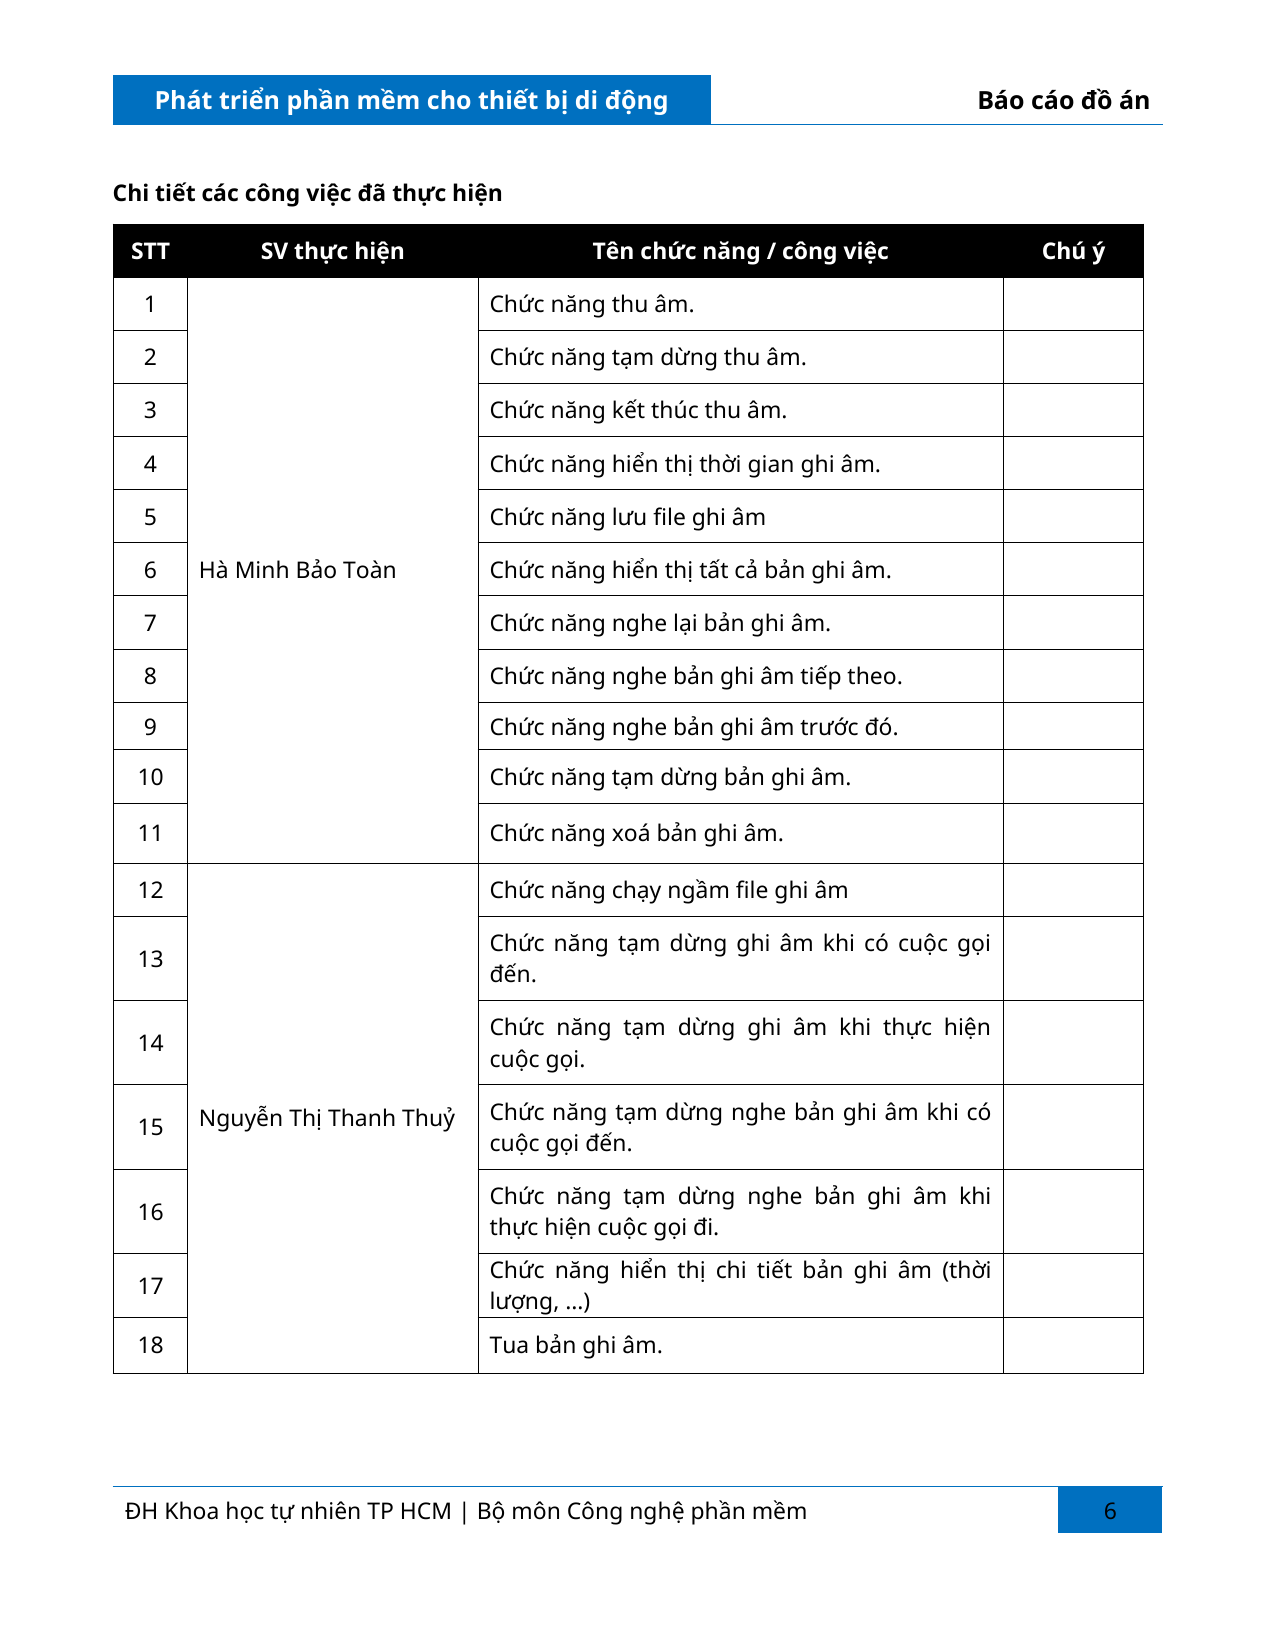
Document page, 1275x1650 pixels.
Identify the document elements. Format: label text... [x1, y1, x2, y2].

table_header Tên chức năng / công việc [479, 225, 1003, 277]
table_cell 15 [114, 1085, 187, 1169]
table_cell [1004, 804, 1143, 862]
table_cell 7 [114, 596, 187, 648]
table_cell Chức năng kết thúc thu âm. [479, 384, 1003, 436]
table_cell 16 [114, 1170, 187, 1253]
table_cell 13 [114, 917, 187, 1000]
table_cell [1004, 384, 1143, 436]
table_cell 10 [114, 750, 187, 802]
table_cell 18 [114, 1318, 187, 1373]
table_cell [1004, 1318, 1143, 1373]
table_cell Nguyễn Thị Thanh Thuỷ [188, 864, 478, 1373]
table_cell [1004, 864, 1143, 916]
text Chi tiết các công việc đã thực hiện [112, 177, 1162, 208]
table_cell 17 [114, 1254, 187, 1317]
table_cell Chức năng xoá bản ghi âm. [479, 804, 1003, 862]
table_cell Chức năng thu âm. [479, 278, 1003, 330]
table_cell [1004, 331, 1143, 383]
table_cell 6 [114, 543, 187, 595]
table_cell [1004, 1085, 1143, 1169]
table_cell [1004, 703, 1143, 749]
table_cell [1004, 543, 1143, 595]
table_cell [1004, 1001, 1143, 1084]
table_header SV thực hiện [188, 225, 478, 277]
table_cell Chức năng tạm dừng ghi âm khi có cuộc gọi đến. [479, 917, 1003, 1000]
table_cell Hà Minh Bảo Toàn [188, 278, 478, 862]
table_cell [1004, 1170, 1143, 1253]
table_cell Chức năng tạm dừng bản ghi âm. [479, 750, 1003, 802]
table_cell Chức năng tạm dừng nghe bản ghi âm khi thực hiện cuộc gọi đi. [479, 1170, 1003, 1253]
table_cell 3 [114, 384, 187, 436]
table_header Chú ý [1004, 225, 1143, 277]
table_cell [1004, 750, 1143, 802]
table_cell [1004, 437, 1143, 489]
table_cell 9 [114, 703, 187, 749]
table_cell Chức năng tạm dừng nghe bản ghi âm khi có cuộc gọi đến. [479, 1085, 1003, 1169]
table_cell [1004, 596, 1143, 648]
table_cell Chức năng lưu file ghi âm [479, 490, 1003, 542]
table_cell [1004, 1254, 1143, 1317]
table_cell 11 [114, 804, 187, 862]
table_header STT [114, 225, 187, 277]
table_cell Chức năng chạy ngầm file ghi âm [479, 864, 1003, 916]
table_cell 8 [114, 650, 187, 702]
table_cell 12 [114, 864, 187, 916]
table_cell 2 [114, 331, 187, 383]
table_cell Chức năng hiển thị tất cả bản ghi âm. [479, 543, 1003, 595]
table_cell Chức năng nghe lại bản ghi âm. [479, 596, 1003, 648]
table_cell [1004, 650, 1143, 702]
table_cell [1004, 490, 1143, 542]
table_cell 1 [114, 278, 187, 330]
table_cell 14 [114, 1001, 187, 1084]
table_cell Chức năng hiển thị thời gian ghi âm. [479, 437, 1003, 489]
table_cell Chức năng nghe bản ghi âm tiếp theo. [479, 650, 1003, 702]
table_cell Chức năng hiển thị chi tiết bản ghi âm (thời lượng, …) [479, 1254, 1003, 1317]
table_cell 5 [114, 490, 187, 542]
table_cell 4 [114, 437, 187, 489]
table_cell Chức năng tạm dừng thu âm. [479, 331, 1003, 383]
table_cell [1004, 917, 1143, 1000]
table_cell Chức năng tạm dừng ghi âm khi thực hiện cuộc gọi. [479, 1001, 1003, 1084]
table_cell Chức năng nghe bản ghi âm trước đó. [479, 703, 1003, 749]
table_cell Tua bản ghi âm. [479, 1318, 1003, 1373]
table_cell [1004, 278, 1143, 330]
